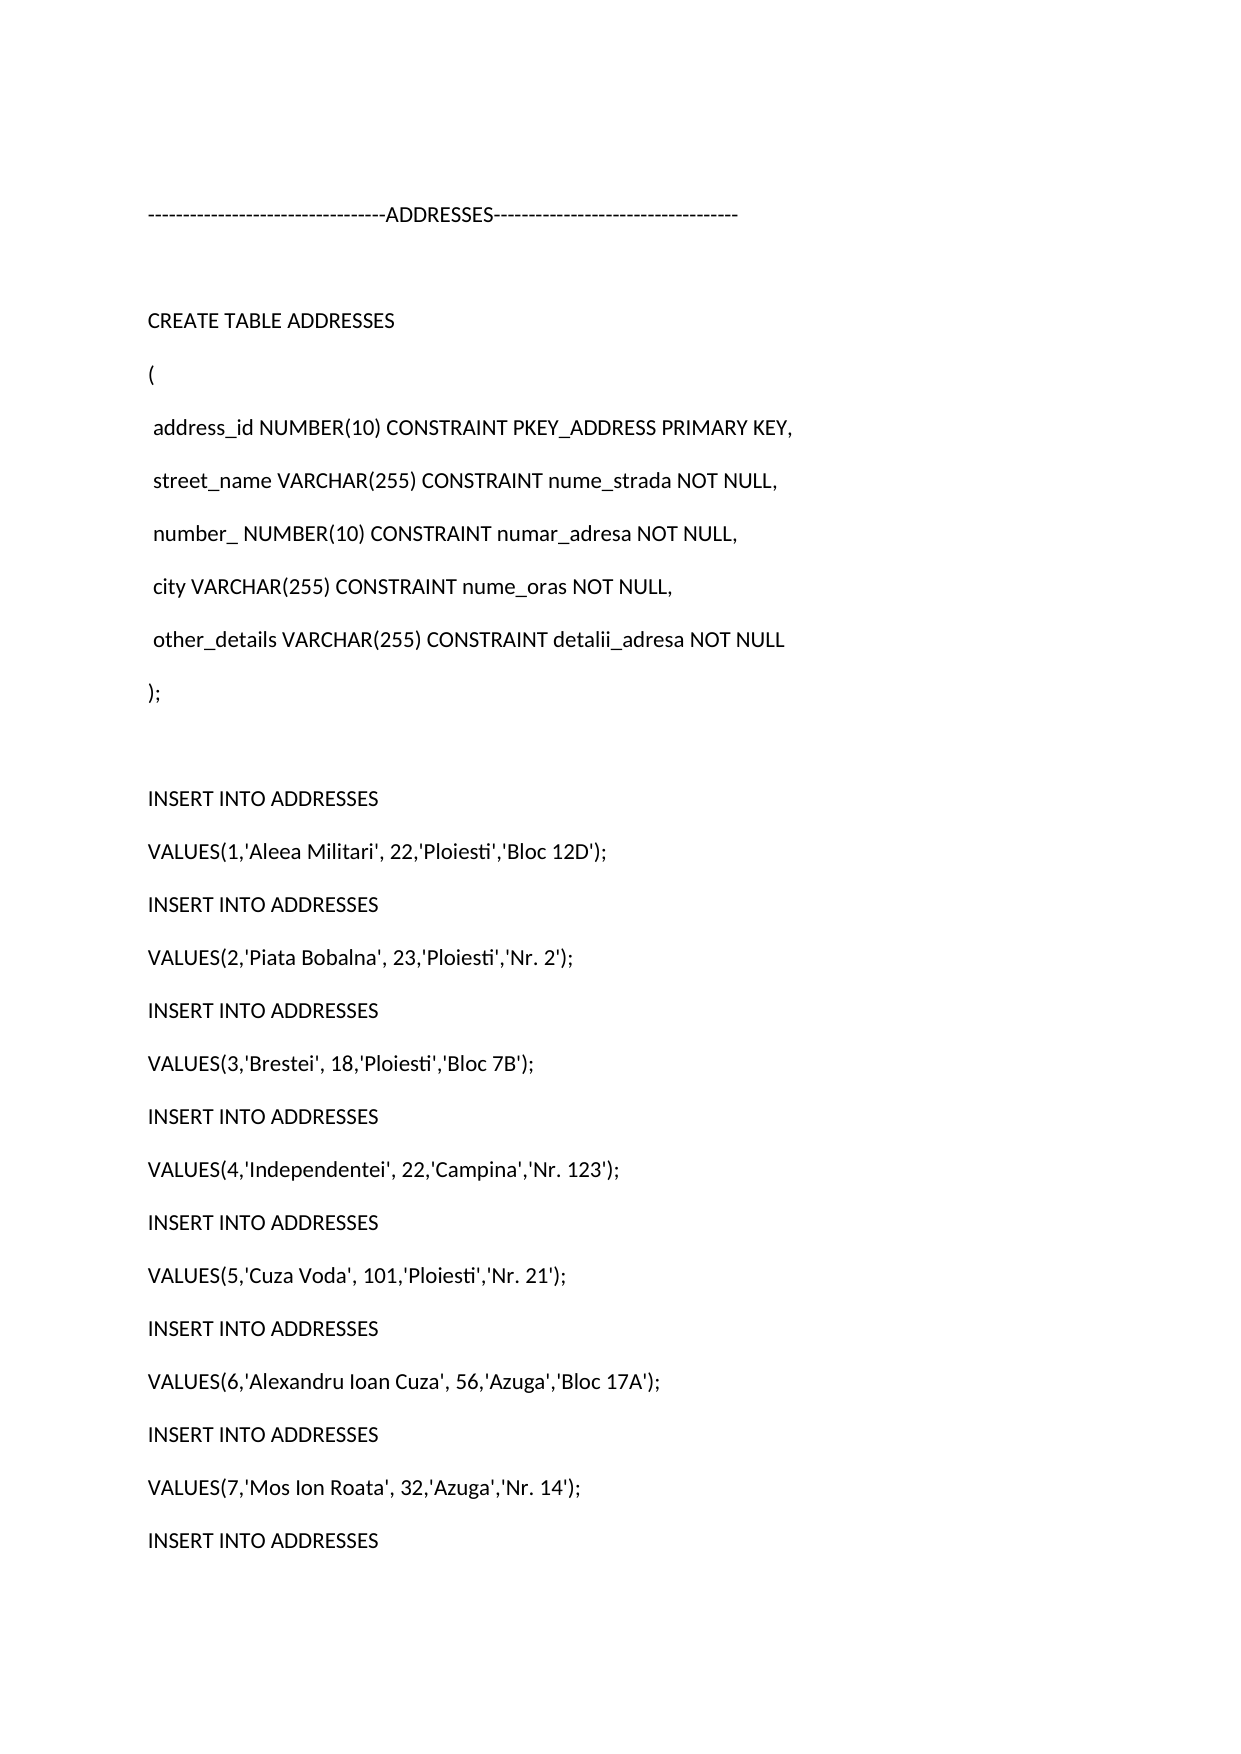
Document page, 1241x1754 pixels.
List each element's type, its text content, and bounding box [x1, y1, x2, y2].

text other_details VARCHAR(255) CONSTRAINT detalii_adresa NOT NULL [148, 625, 1093, 653]
text VALUES(3,'Brestei', 18,'Ploiesti','Bloc 7B'); [148, 1049, 1093, 1077]
text VALUES(1,'Aleea Militari', 22,'Ploiesti','Bloc 12D'); [148, 837, 1093, 865]
text street_name VARCHAR(255) CONSTRAINT nume_strada NOT NULL, [148, 466, 1093, 494]
text INSERT INTO ADDRESSES [148, 784, 1093, 812]
text INSERT INTO ADDRESSES [148, 1102, 1093, 1130]
text INSERT INTO ADDRESSES [148, 1314, 1093, 1342]
text city VARCHAR(255) CONSTRAINT nume_oras NOT NULL, [148, 572, 1093, 600]
text VALUES(6,'Alexandru Ioan Cuza', 56,'Azuga','Bloc 17A'); [148, 1367, 1093, 1395]
text VALUES(7,'Mos Ion Roata', 32,'Azuga','Nr. 14'); [148, 1473, 1093, 1501]
text address_id NUMBER(10) CONSTRAINT PKEY_ADDRESS PRIMARY KEY, [148, 413, 1093, 441]
text INSERT INTO ADDRESSES [148, 1420, 1093, 1448]
text VALUES(4,'Independentei', 22,'Campina','Nr. 123'); [148, 1155, 1093, 1183]
text INSERT INTO ADDRESSES [148, 1526, 1093, 1554]
text CREATE TABLE ADDRESSES [148, 307, 1093, 335]
text VALUES(5,'Cuza Voda', 101,'Ploiesti','Nr. 21'); [148, 1261, 1093, 1289]
text INSERT INTO ADDRESSES [148, 890, 1093, 918]
text number_ NUMBER(10) CONSTRAINT numar_adresa NOT NULL, [148, 519, 1093, 547]
text ----------------------------------ADDRESSES----------------------------------- [148, 201, 1093, 229]
text ( [148, 360, 1093, 388]
text ); [148, 678, 1093, 706]
text VALUES(2,'Piata Bobalna', 23,'Ploiesti','Nr. 2'); [148, 943, 1093, 971]
text INSERT INTO ADDRESSES [148, 996, 1093, 1024]
text INSERT INTO ADDRESSES [148, 1208, 1093, 1236]
